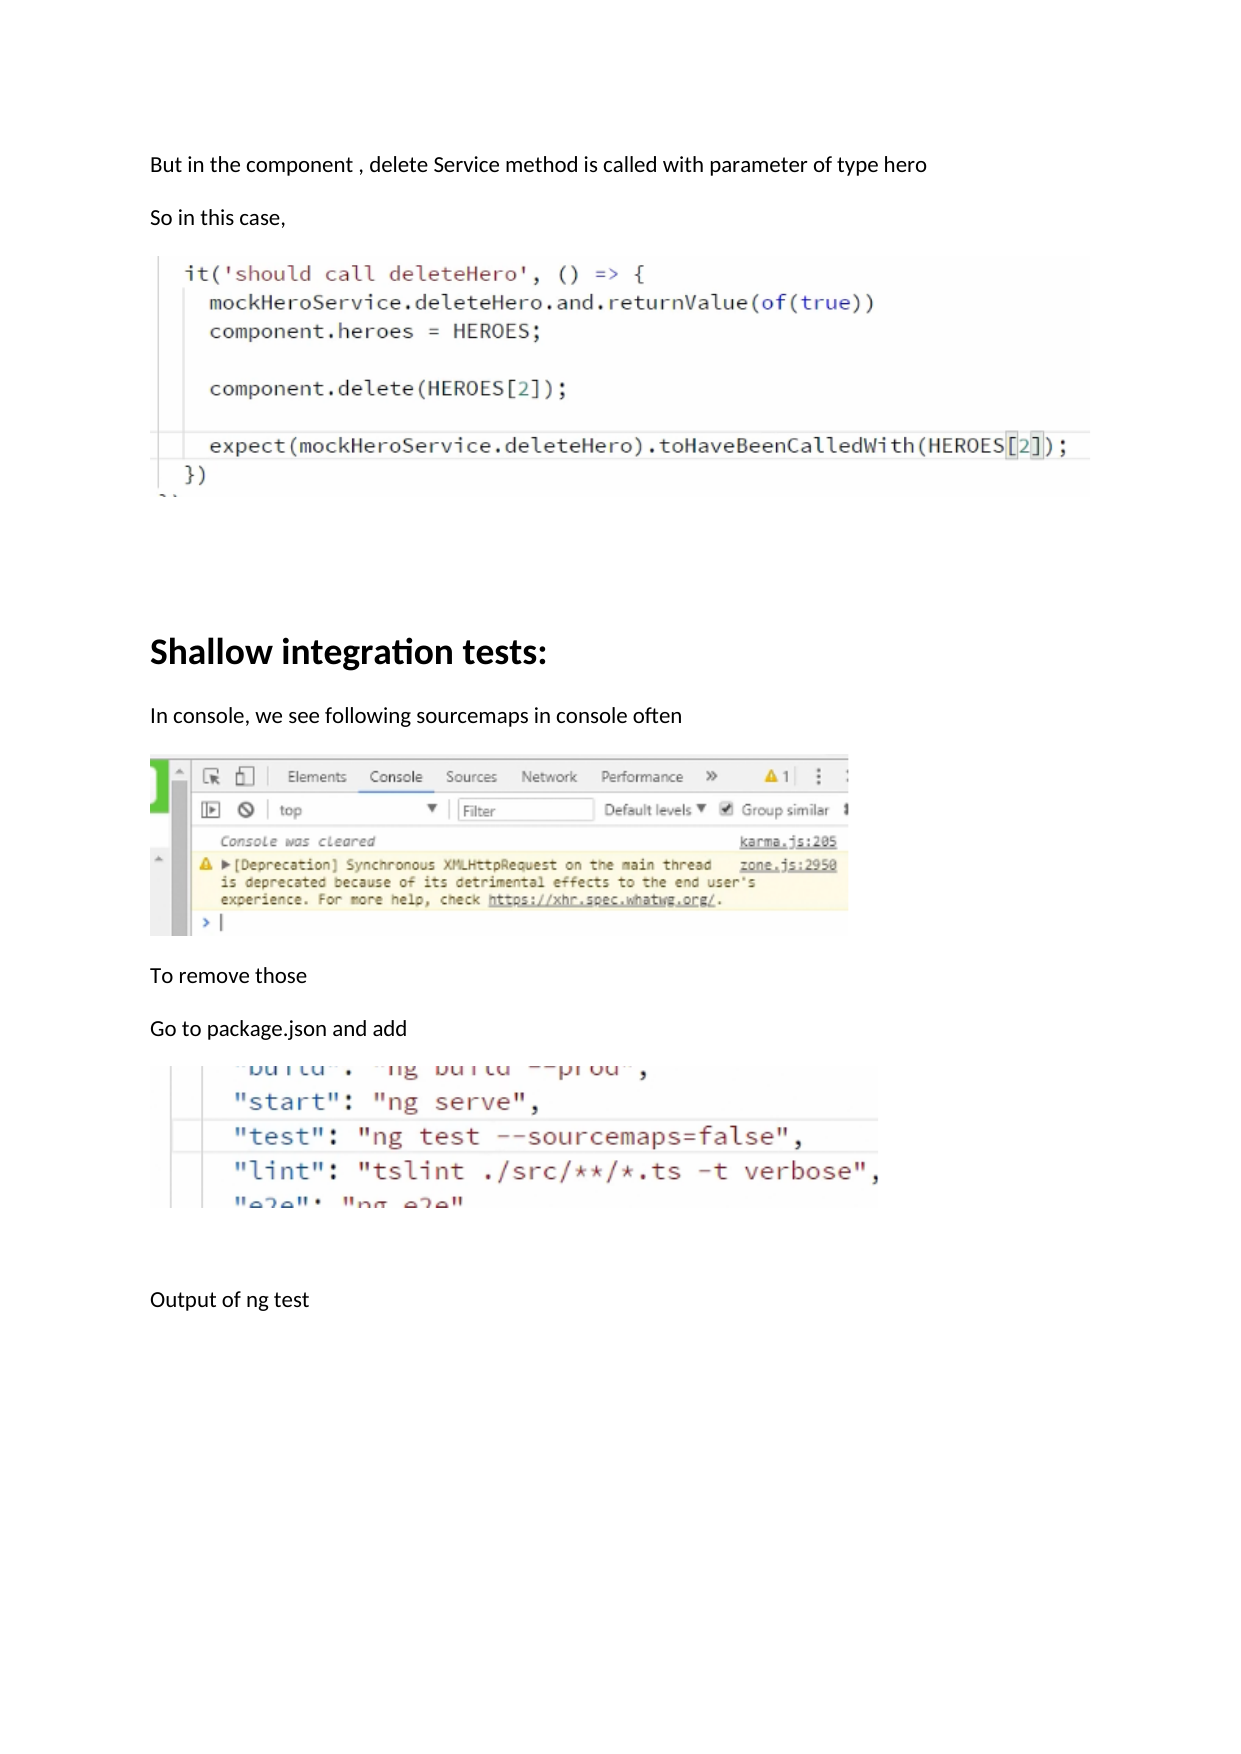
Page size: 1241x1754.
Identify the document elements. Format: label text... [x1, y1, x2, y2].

text To remove those [150, 961, 1090, 989]
text So in this case, [150, 203, 1090, 231]
text Output of ng test [150, 1286, 1090, 1313]
picture [150, 1066, 879, 1208]
text But in the component , delete Service method is called with parameter of type hero [150, 150, 1090, 178]
picture [150, 256, 1091, 497]
text Go to package.json and add [150, 1014, 1090, 1042]
text In console, we see following sourcemaps in console often [150, 702, 1090, 729]
text Shallow integration tests: [150, 628, 1090, 674]
picture [150, 754, 849, 936]
